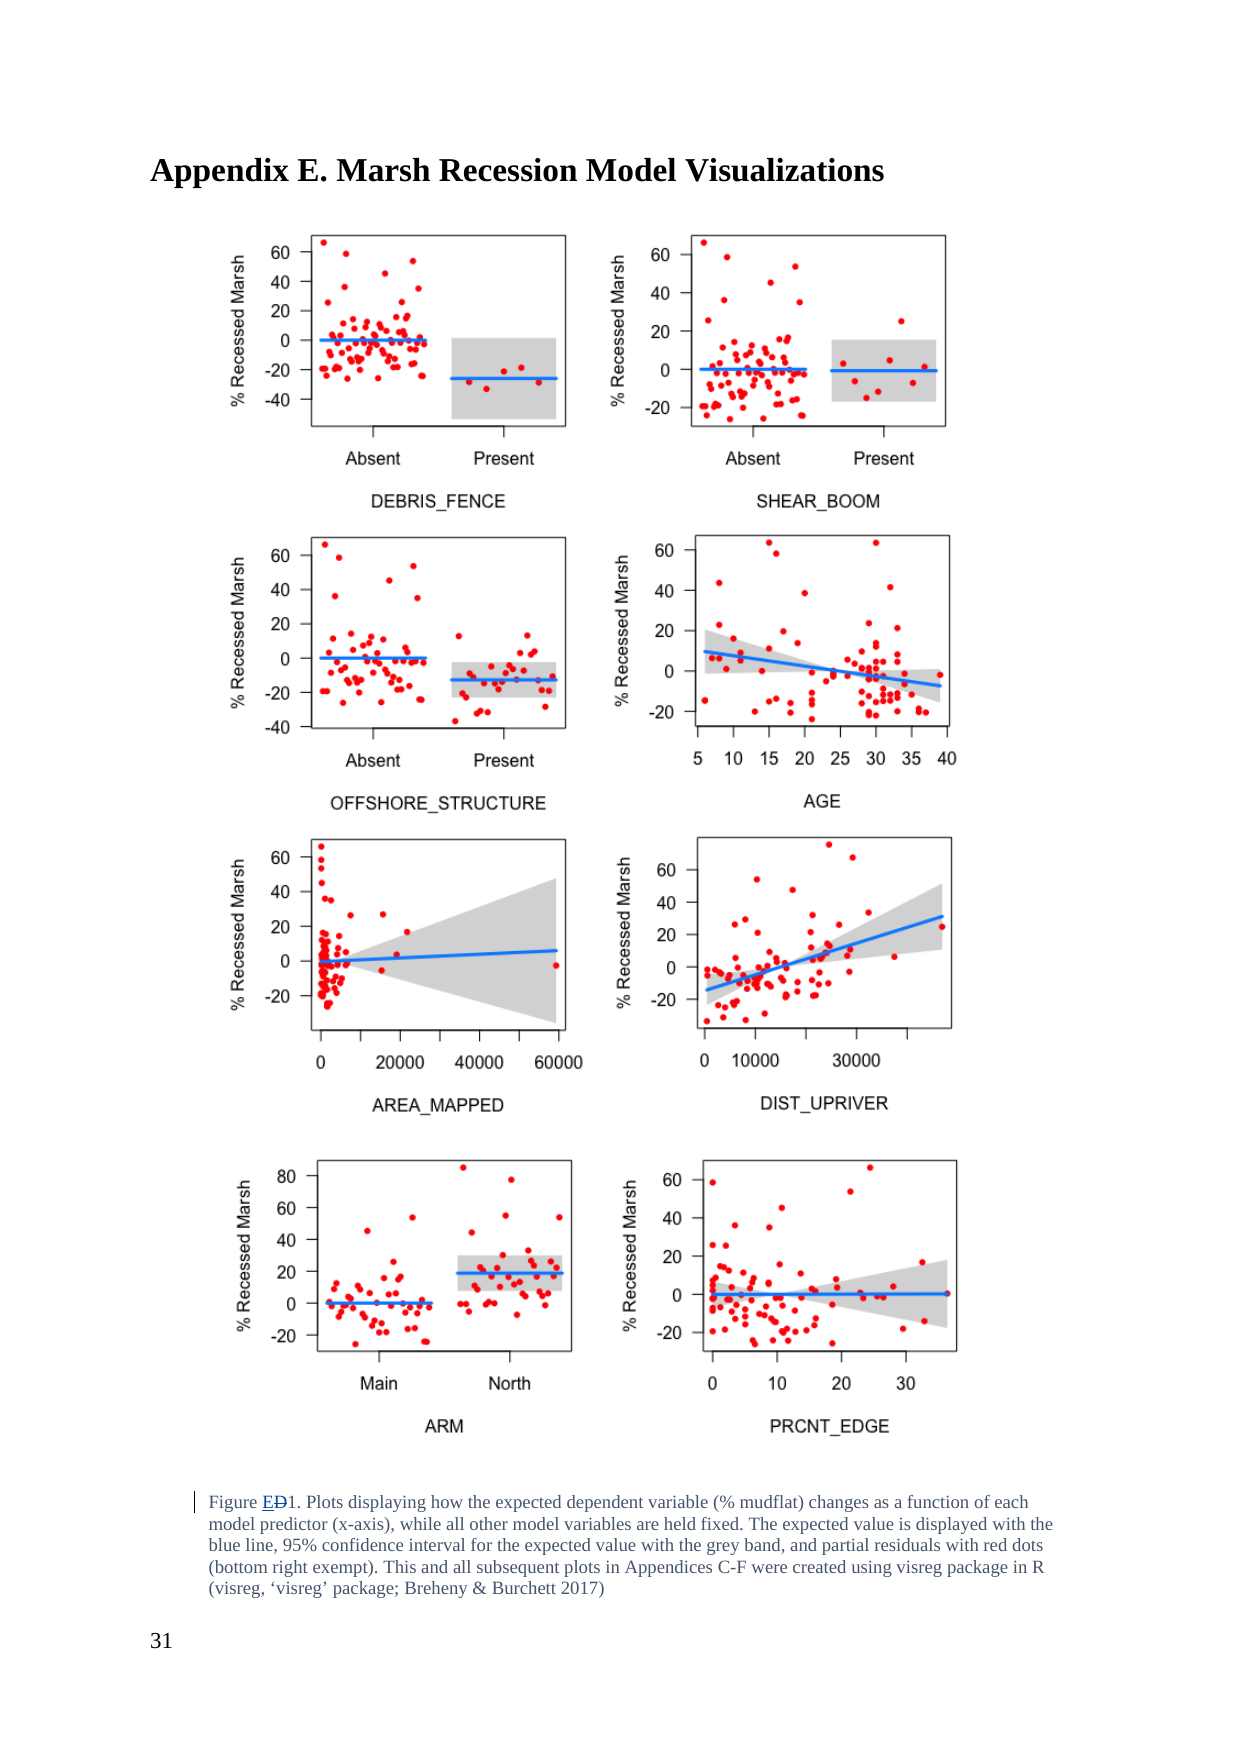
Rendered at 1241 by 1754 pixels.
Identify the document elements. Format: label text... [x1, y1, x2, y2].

subtitle Appendix E. Marsh Recession Model Visualizations [150, 150, 1090, 188]
picture [225, 226, 1001, 1459]
